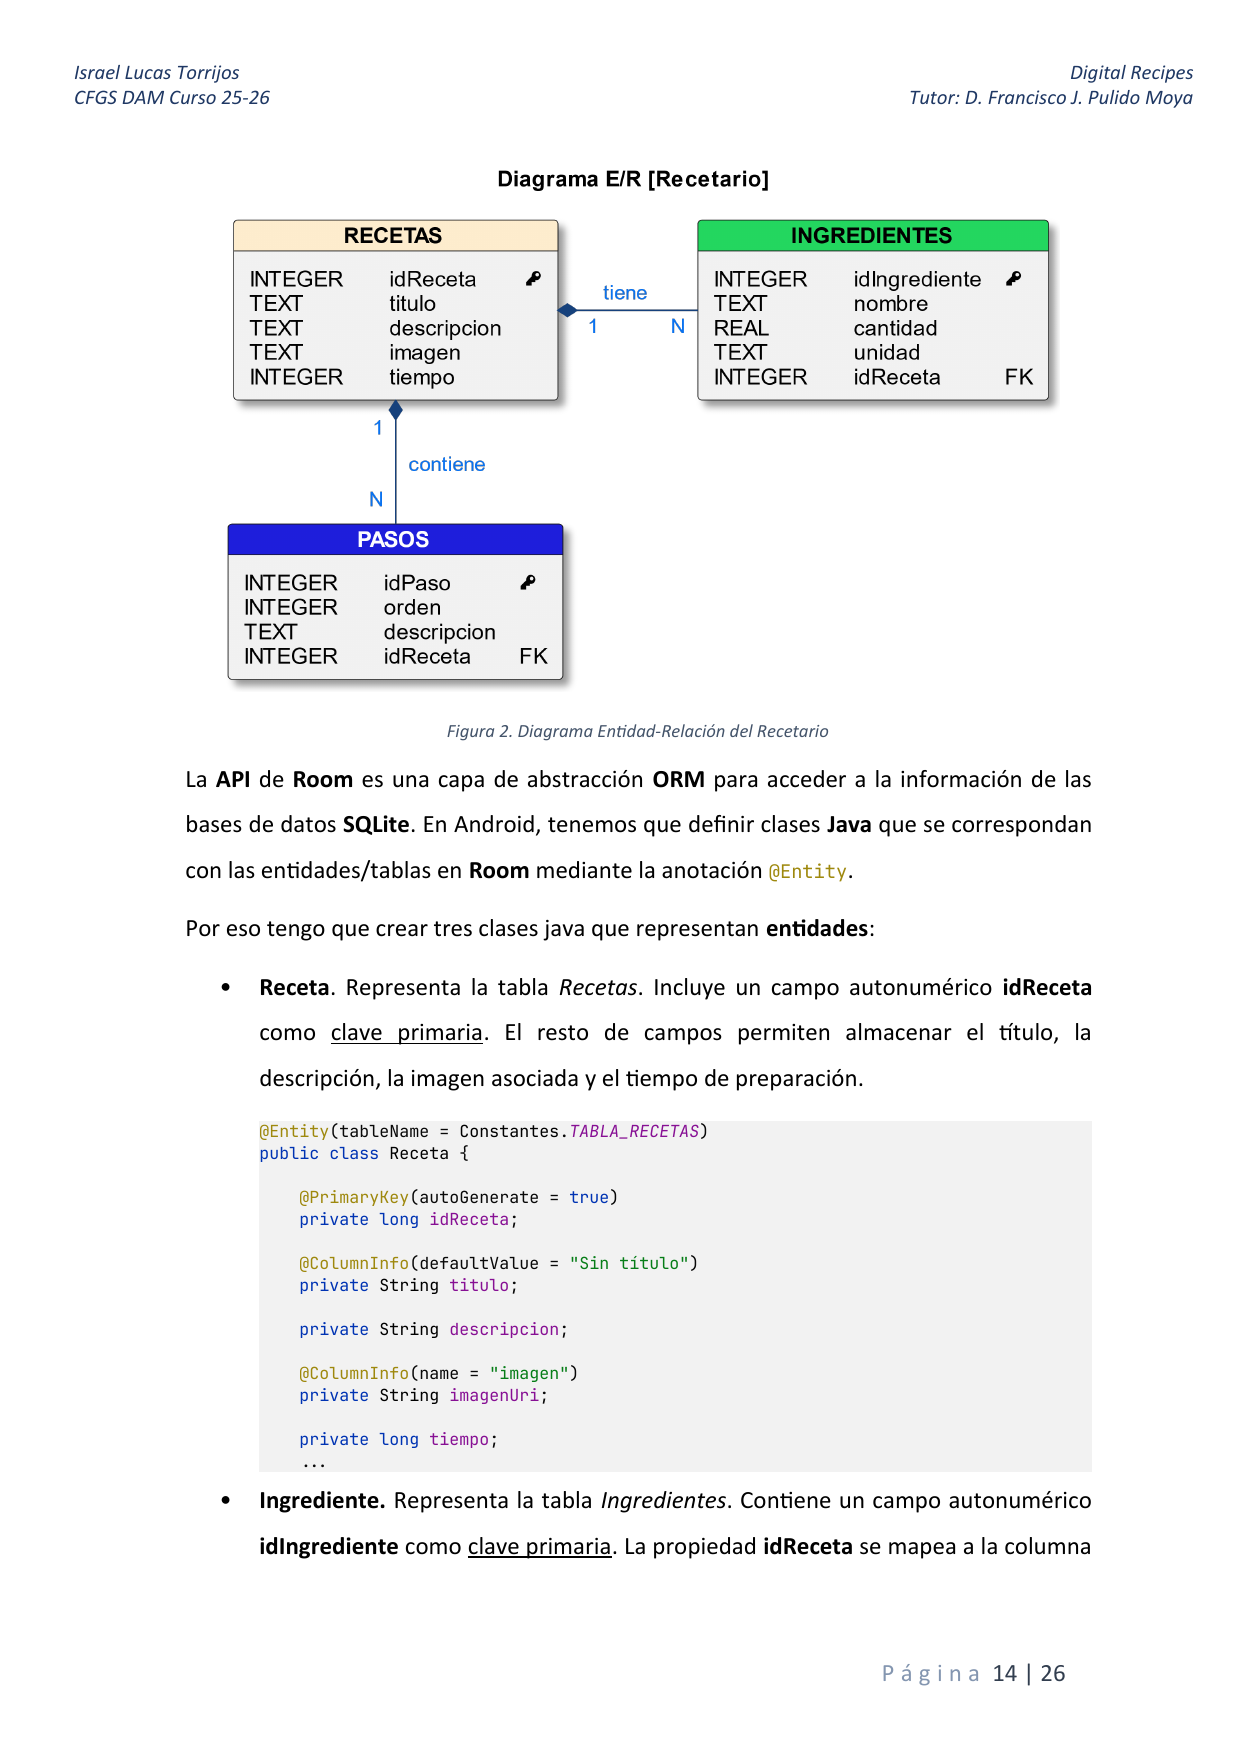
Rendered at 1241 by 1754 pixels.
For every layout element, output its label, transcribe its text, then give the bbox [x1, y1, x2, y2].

text La API de Room es una capa de abstracción ORM para acceder a la información de las bases de datos SQLite. En Android, tenemos que definir clases Java que se correspondan con las entidades/tablas en Room mediante la anotación @Entity. [185, 763, 1092, 885]
text Figura 2. Diagrama Entidad-Relación del Recetario [185, 719, 1092, 742]
text Receta. Representa la tabla Recetas. Incluye un campo autonumérico idReceta como clave primaria. El resto de campos permiten almacenar el título, la descripción, la imagen asociada y el tiempo de preparación. [222, 971, 1092, 1093]
picture [217, 147, 1060, 692]
text @Entity(tableName = Constantes.TABLA_RECETAS) public class Receta { @PrimaryKey(autoGenerate = true) private long idReceta; @ColumnInfo(defaultValue = "Sin título") private String titulo; private String descripcion; @ColumnInfo(name = "imagen") private String imagenUri; private long tiempo; ... [259, 1121, 1092, 1472]
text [222, 1485, 1092, 1561]
text Por eso tengo que crear tres clases java que representan entidades: [185, 913, 1092, 943]
